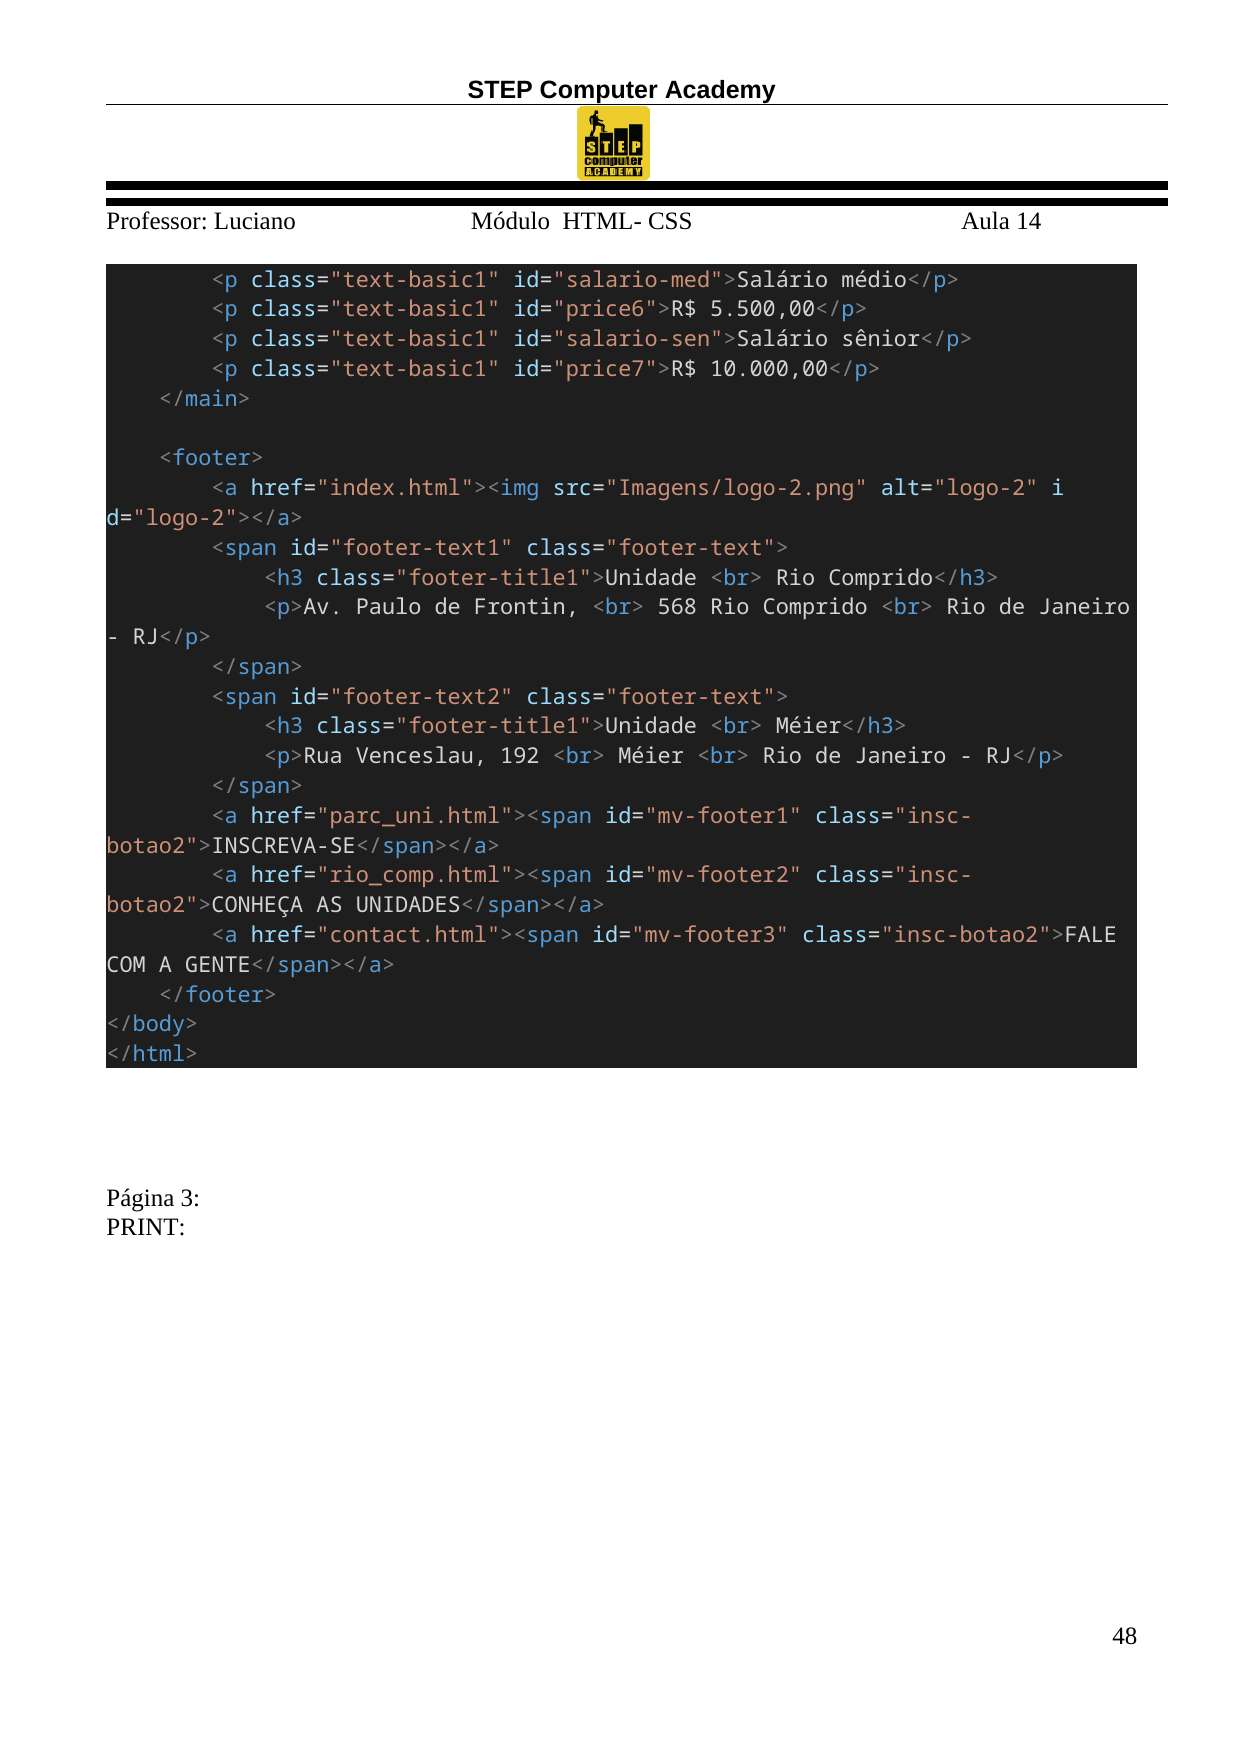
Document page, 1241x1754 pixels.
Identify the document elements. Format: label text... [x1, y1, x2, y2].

text <p class="text-basic1" id="salario-med">Salário médio</p> [106, 264, 1137, 293]
text <a href="rio_comp.html"><span id="mv-footer2" class="insc-botao2">CONHEÇA AS UNIDADES</span></a> [106, 859, 1137, 919]
text <a href="parc_uni.html"><span id="mv-footer1" class="insc-botao2">INSCREVA-SE</span></a> [106, 800, 1137, 859]
text </body> [106, 1008, 1137, 1038]
text <p class="text-basic1" id="price6">R$ 5.500,00</p> [106, 293, 1137, 323]
text PRINT: [106, 1212, 1137, 1241]
text <p>Rua Venceslau, 192 <br> Méier <br> Rio de Janeiro - RJ</p> [106, 740, 1137, 770]
text </main> [106, 383, 1137, 413]
text <span id="footer-text2" class="footer-text"> [106, 681, 1137, 711]
text <p class="text-basic1" id="price7">R$ 10.000,00</p> [106, 353, 1137, 383]
text <a href="index.html"><img src="Imagens/logo-2.png" alt="logo-2" id="logo-2"></a> [106, 472, 1137, 532]
text </html> [106, 1038, 1137, 1068]
text </footer> [106, 979, 1137, 1008]
text <footer> [106, 442, 1137, 472]
text </span> [106, 651, 1137, 681]
text <h3 class="footer-title1">Unidade <br> Méier</h3> [106, 711, 1137, 740]
text <span id="footer-text1" class="footer-text"> [106, 532, 1137, 562]
text <p>Av. Paulo de Frontin, <br> 568 Rio Comprido <br> Rio de Janeiro - RJ</p> [106, 591, 1137, 651]
text <a href="contact.html"><span id="mv-footer3" class="insc-botao2">FALE COM A GENTE</span></a> [106, 919, 1137, 979]
text <p class="text-basic1" id="salario-sen">Salário sênior</p> [106, 323, 1137, 353]
text <h3 class="footer-title1">Unidade <br> Rio Comprido</h3> [106, 562, 1137, 591]
text </span> [106, 770, 1137, 800]
text Página 3: [106, 1183, 1137, 1212]
picture [574, 104, 654, 182]
